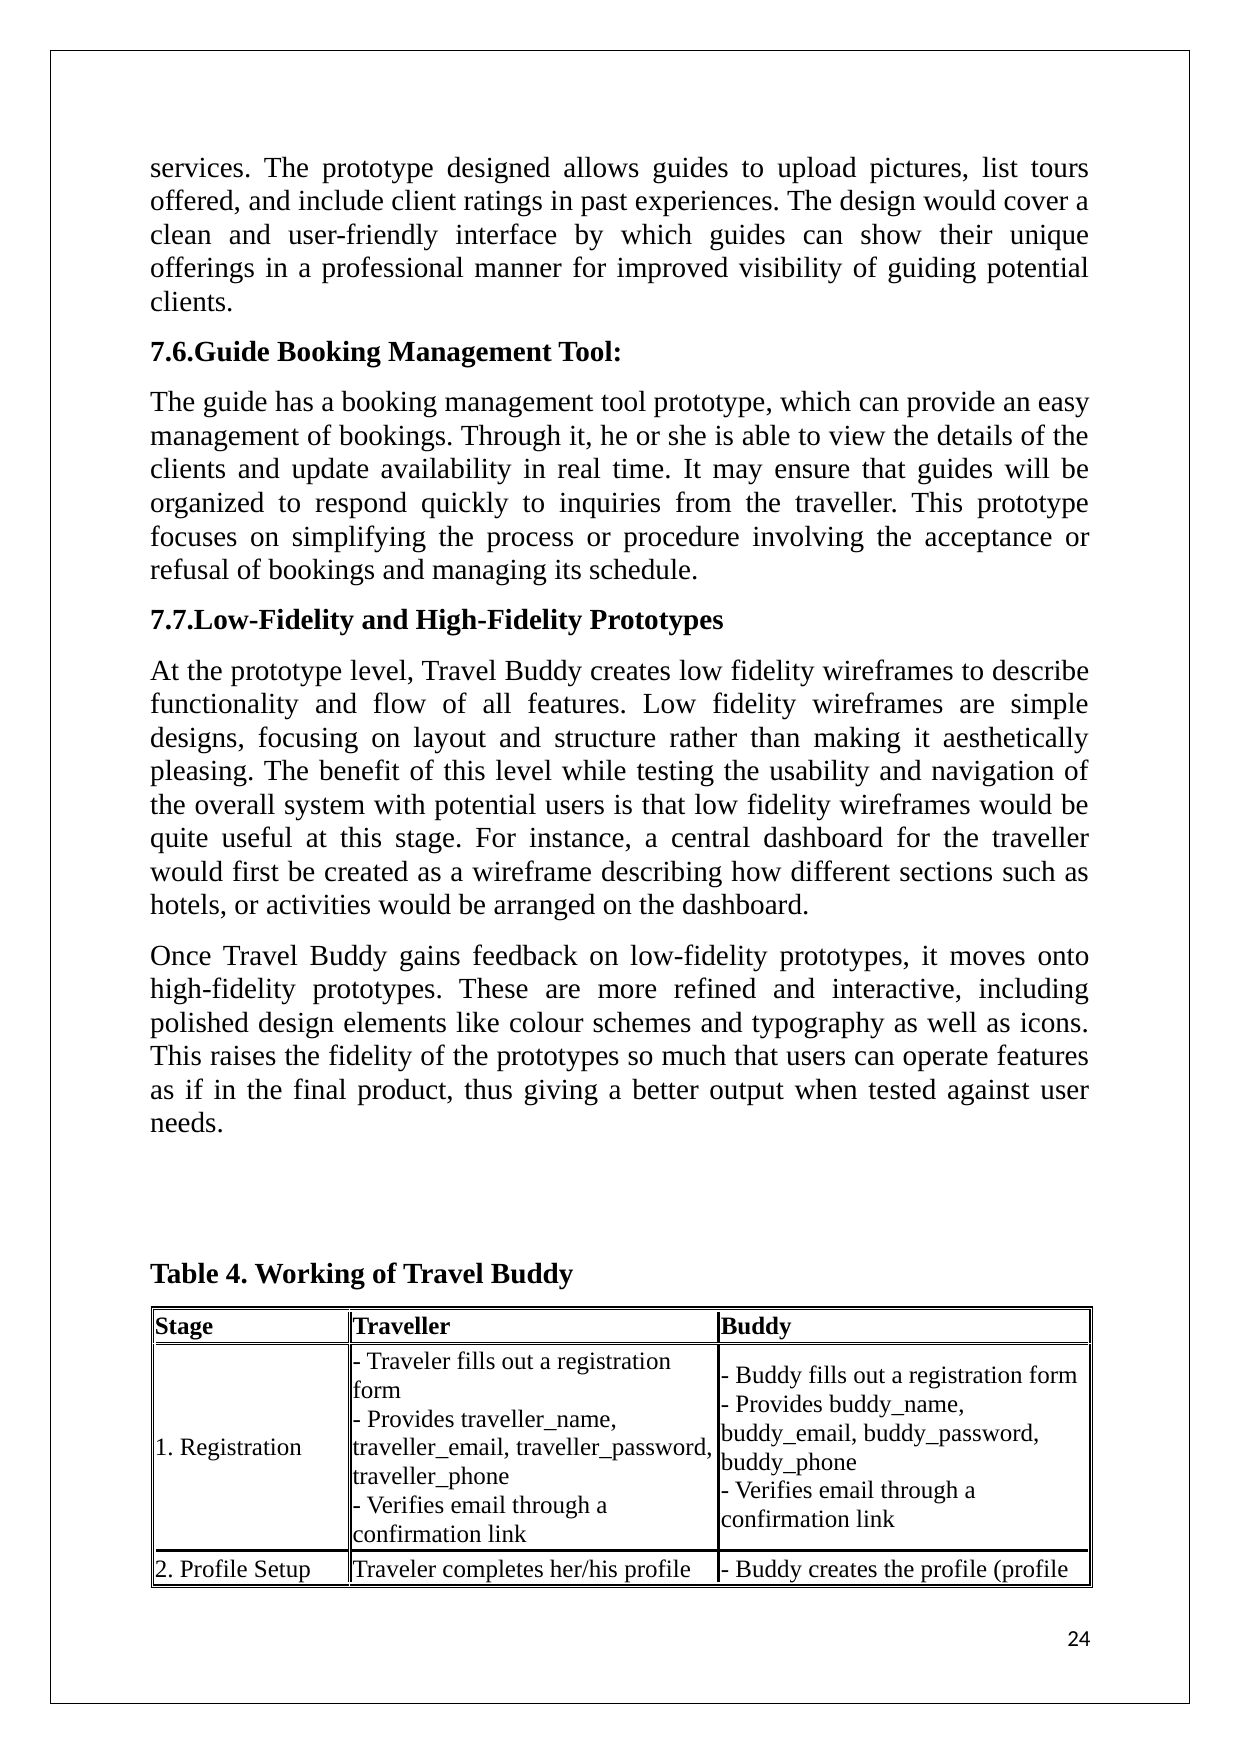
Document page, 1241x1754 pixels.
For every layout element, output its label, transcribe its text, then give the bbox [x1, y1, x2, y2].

table_cell - Traveler fills out a registration form - Provides traveller_name, traveller_email, traveller_password, traveller_phone - Verifies email through a confirmation link [352, 1345, 717, 1549]
text 7.6.Guide Booking Management Tool: [150, 334, 1090, 368]
text At the prototype level, Travel Buddy creates low fidelity wireframes to describe functionality and flow of all features. Low fidelity wireframes are simple designs, focusing on layout and structure rather than making it aesthetically pleasing. The benefit of this level while testing the usability and navigation of the overall system with potential users is that low fidelity wireframes would be quite useful at this stage. For instance, a central dashboard for the traveller would first be created as a wireframe describing how different sections such as hotels, or activities would be arranged on the dashboard. [150, 653, 1090, 921]
table_header Buddy [718, 1310, 1089, 1341]
text Once Travel Buddy gains feedback on low-fidelity prototypes, it moves onto high-fidelity prototypes. These are more refined and interactive, including polished design elements like colour schemes and typography as well as icons. This raises the fidelity of the prototypes so much that users can operate features as if in the final product, thus giving a better output when tested against user needs. [150, 938, 1090, 1139]
table_cell - Buddy fills out a registration form - Provides buddy_name, buddy_email, buddy_password, buddy_phone - Verifies email through a confirmation link [720, 1341, 1090, 1549]
table_cell 1. Registration [154, 1341, 348, 1549]
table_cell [350, 1552, 718, 1584]
text The guide has a booking management tool prototype, which can provide an easy management of bookings. Through it, he or she is able to view the details of the clients and update availability in real time. It may ensure that guides will be organized to respond quickly to inquiries from the traveller. This prototype focuses on simplifying the process or procedure involving the acceptance or refusal of bookings and managing its schedule. [150, 384, 1090, 586]
text 7.7.Low-Fidelity and High-Fidelity Prototypes [150, 602, 1090, 636]
table_header Stage [154, 1308, 350, 1341]
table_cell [718, 1549, 1089, 1584]
table_header Traveller [350, 1310, 718, 1341]
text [150, 150, 1090, 318]
table_cell 2. Profile Setup [154, 1549, 350, 1584]
text Table 4. Working of Travel Buddy [150, 1256, 1090, 1289]
